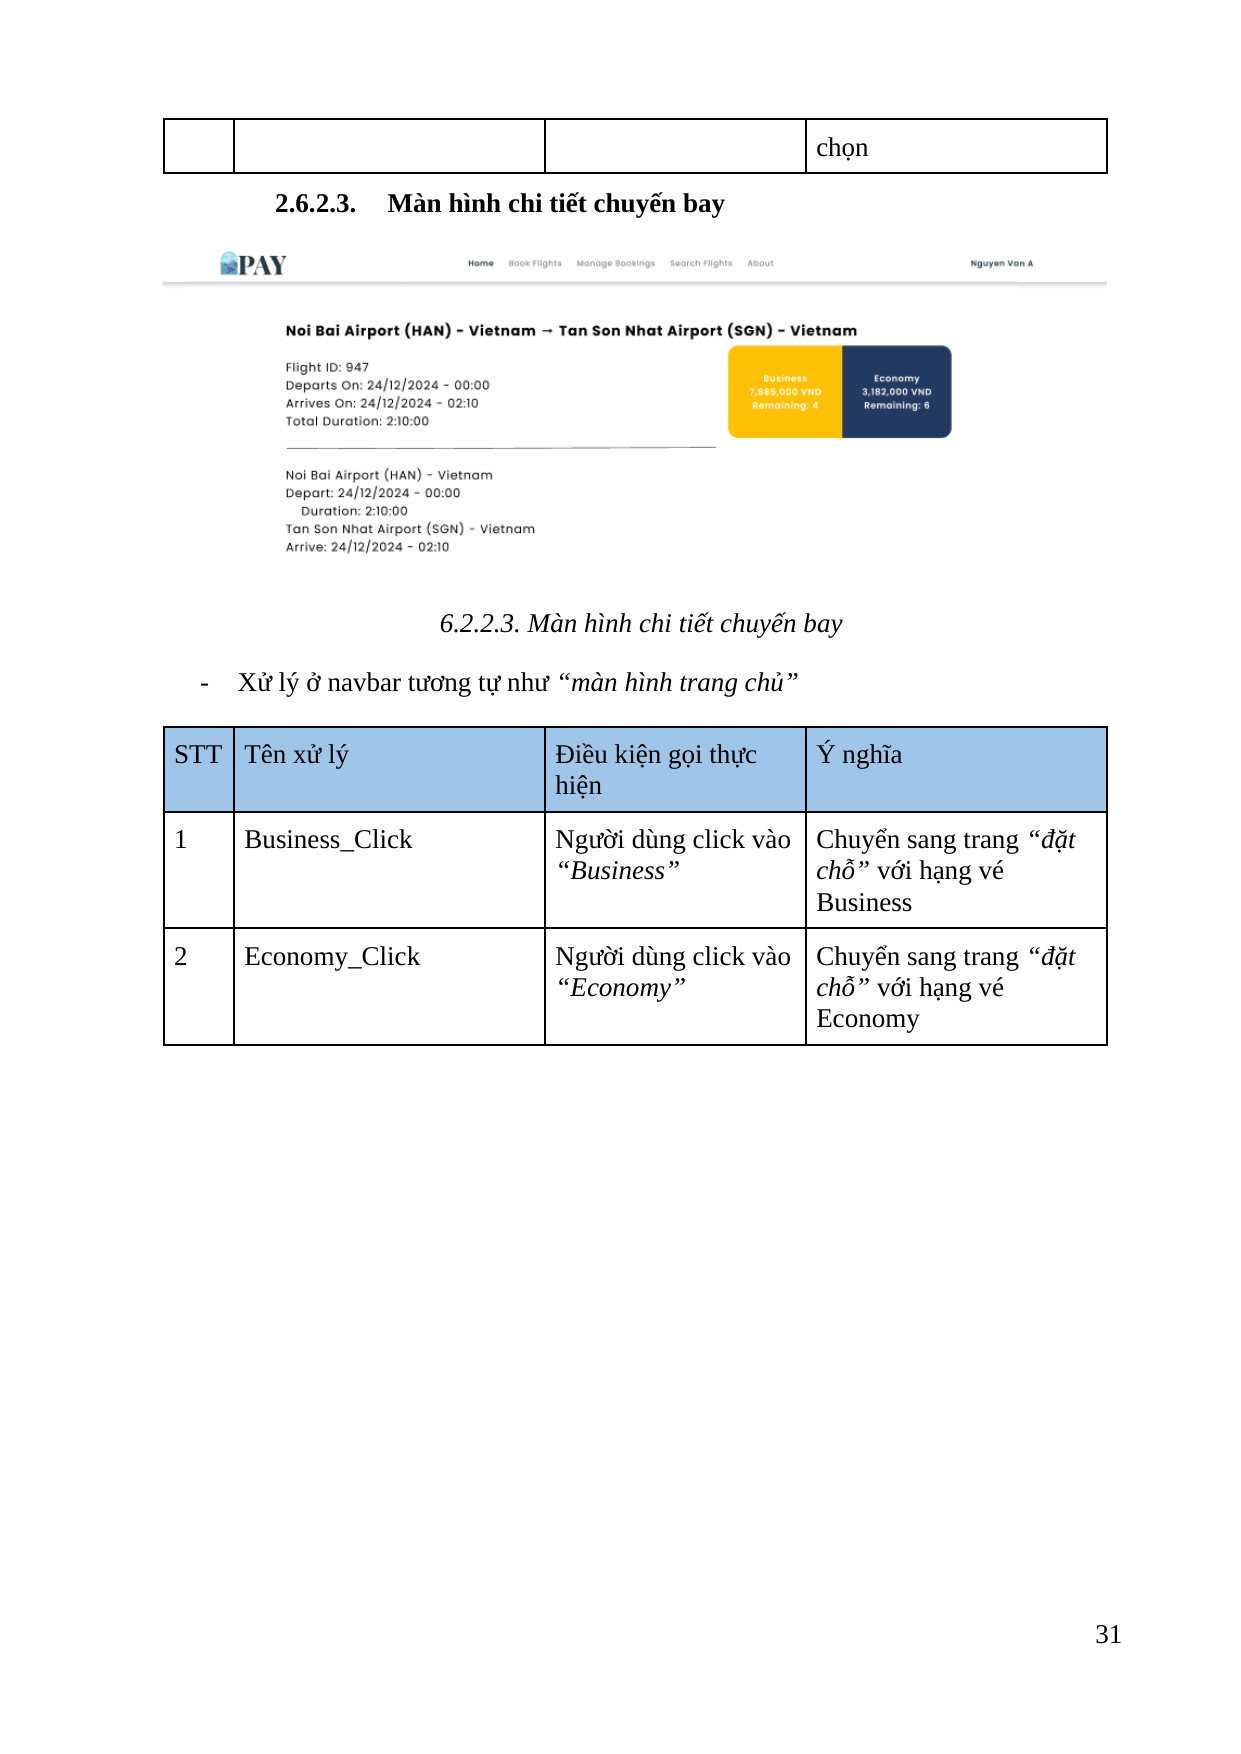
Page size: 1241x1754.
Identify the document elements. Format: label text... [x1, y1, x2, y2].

list Xử lý ở navbar tương tự như “màn hình trang chủ” [200, 666, 1122, 698]
text 6.2.2.3. Màn hình chi tiết chuyến bay [162, 607, 1122, 638]
picture [162, 246, 1108, 580]
subtitle Màn hình chi tiết chuyến bay [275, 187, 1122, 218]
